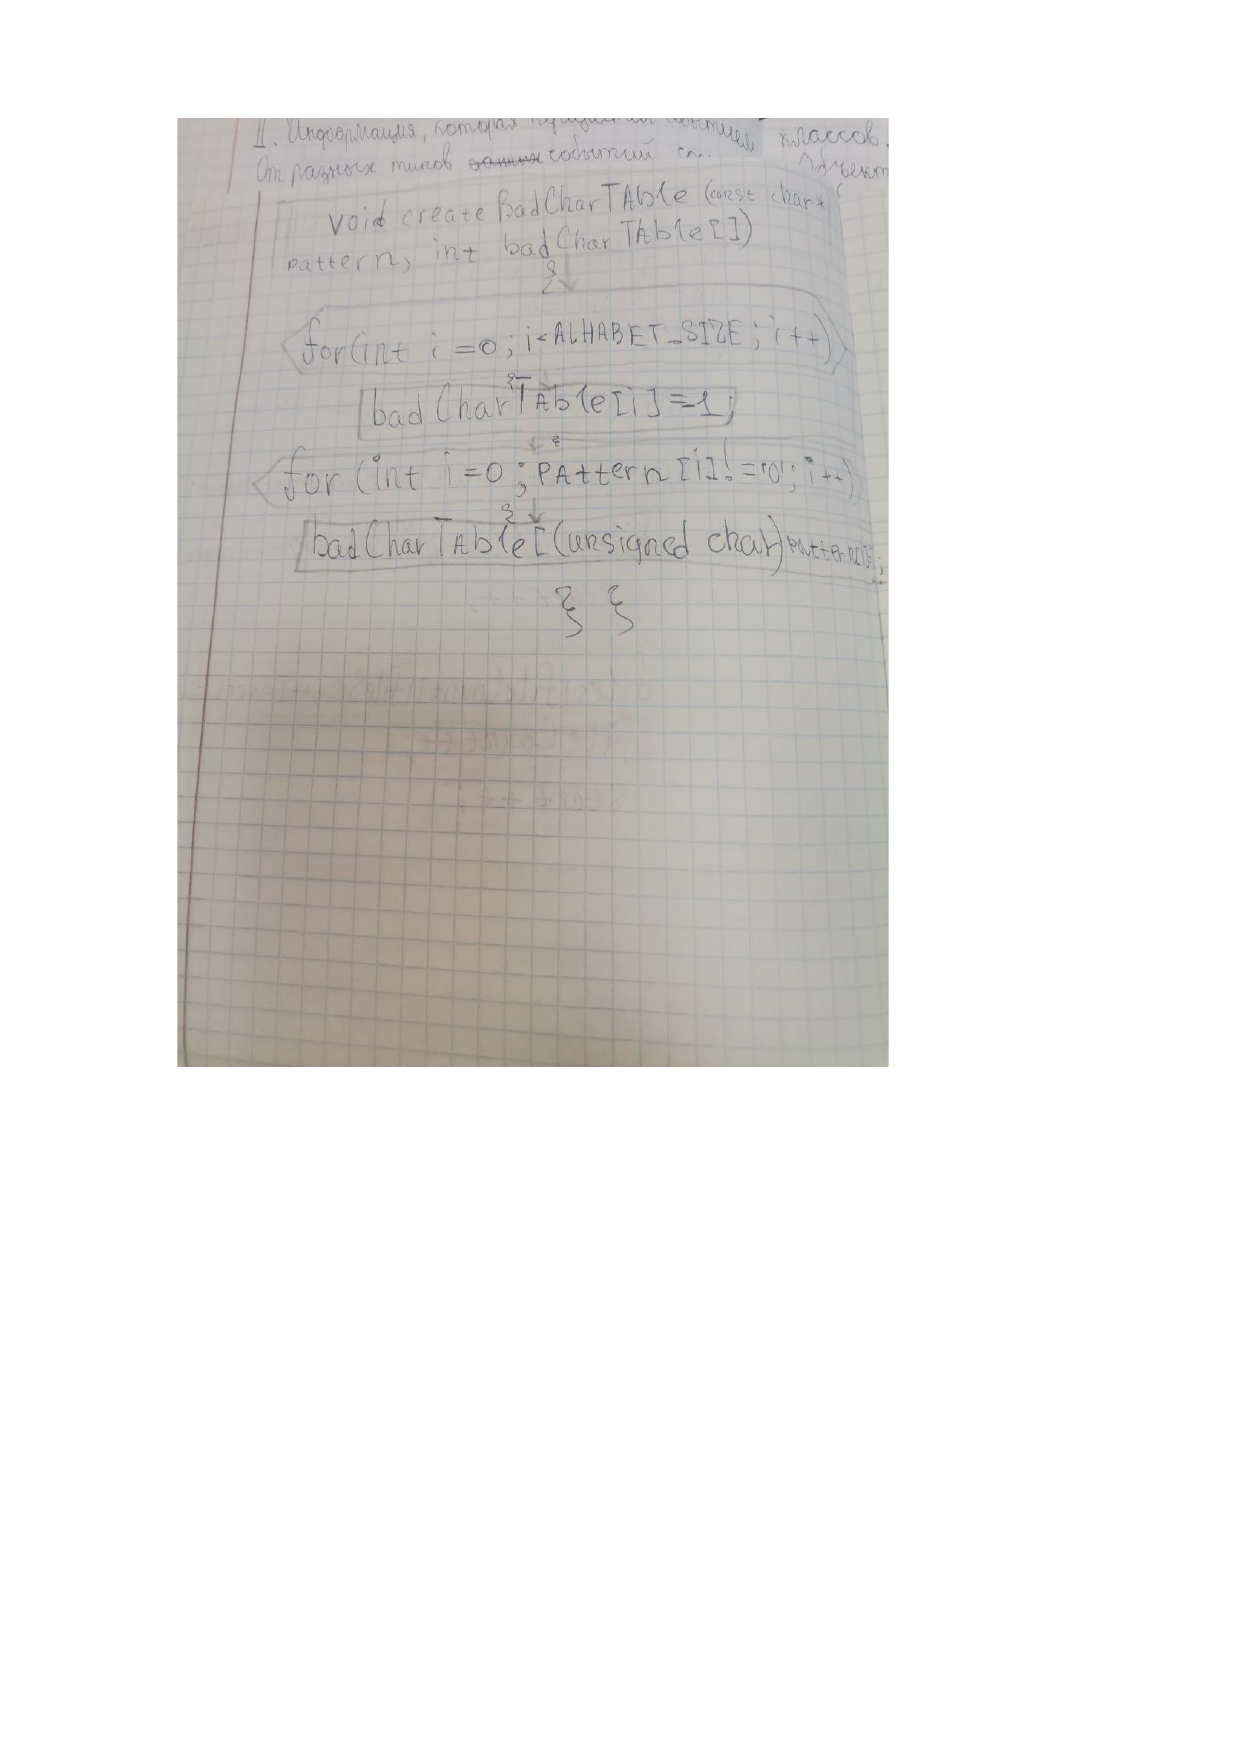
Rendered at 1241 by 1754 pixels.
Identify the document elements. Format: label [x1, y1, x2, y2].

picture [177, 118, 889, 1067]
